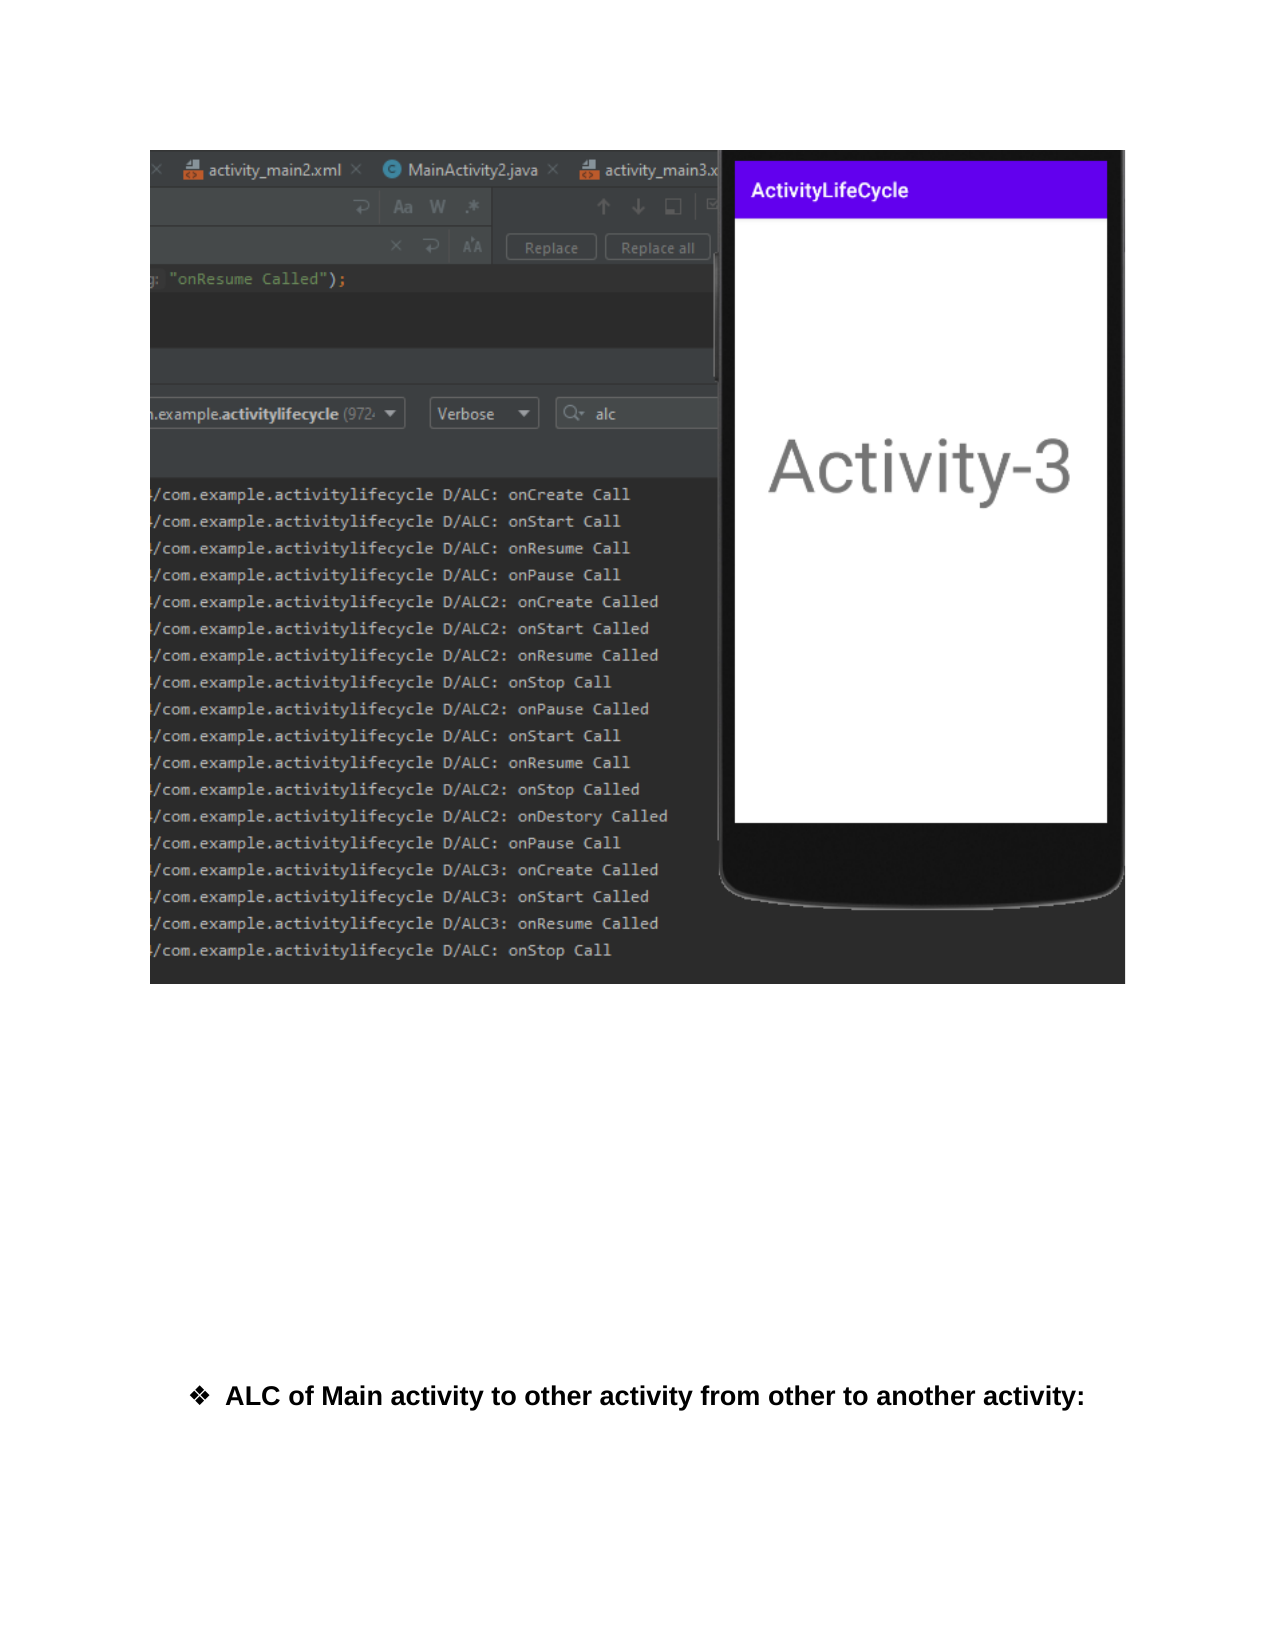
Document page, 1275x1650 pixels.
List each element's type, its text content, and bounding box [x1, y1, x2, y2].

list ALC of Main activity to other activity from other to another activity: [187, 1380, 1125, 1411]
picture [150, 150, 1125, 984]
